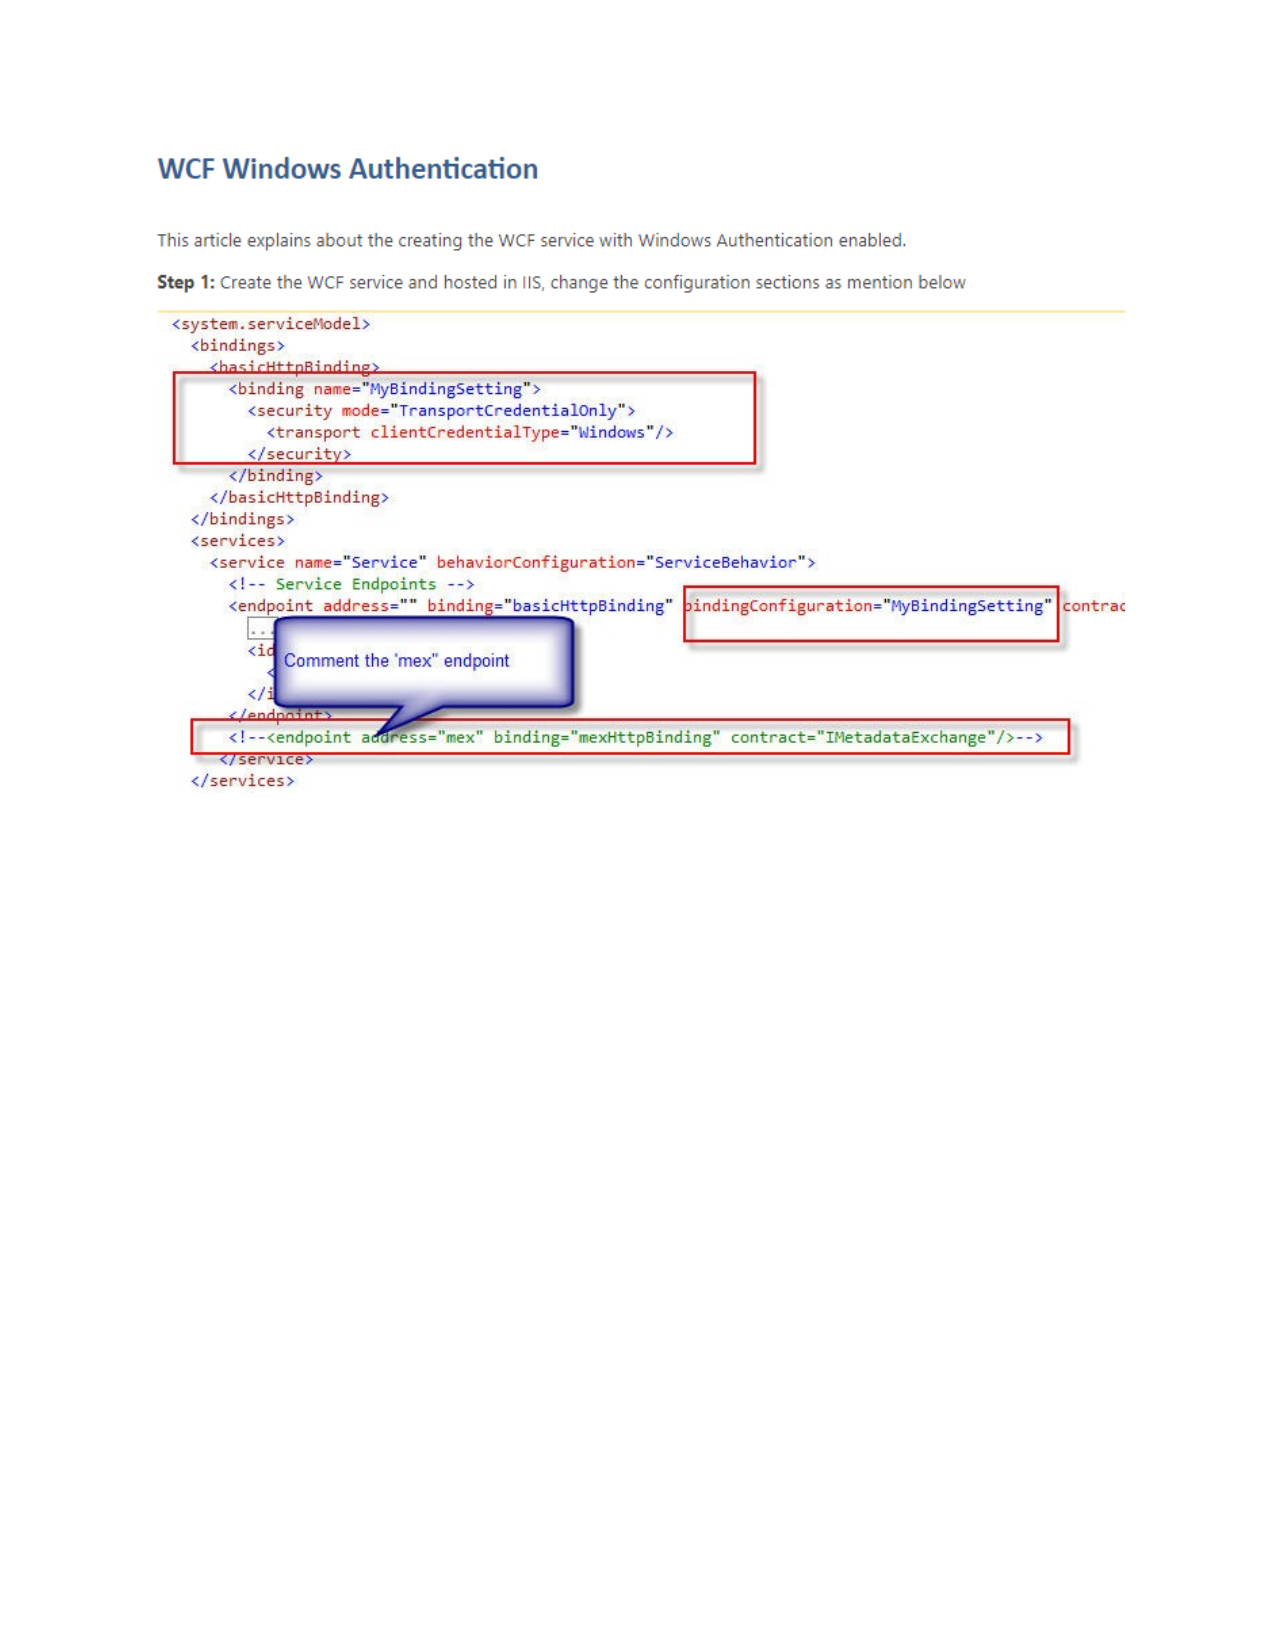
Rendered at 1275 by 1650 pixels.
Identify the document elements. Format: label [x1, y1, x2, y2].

picture [150, 150, 1125, 793]
